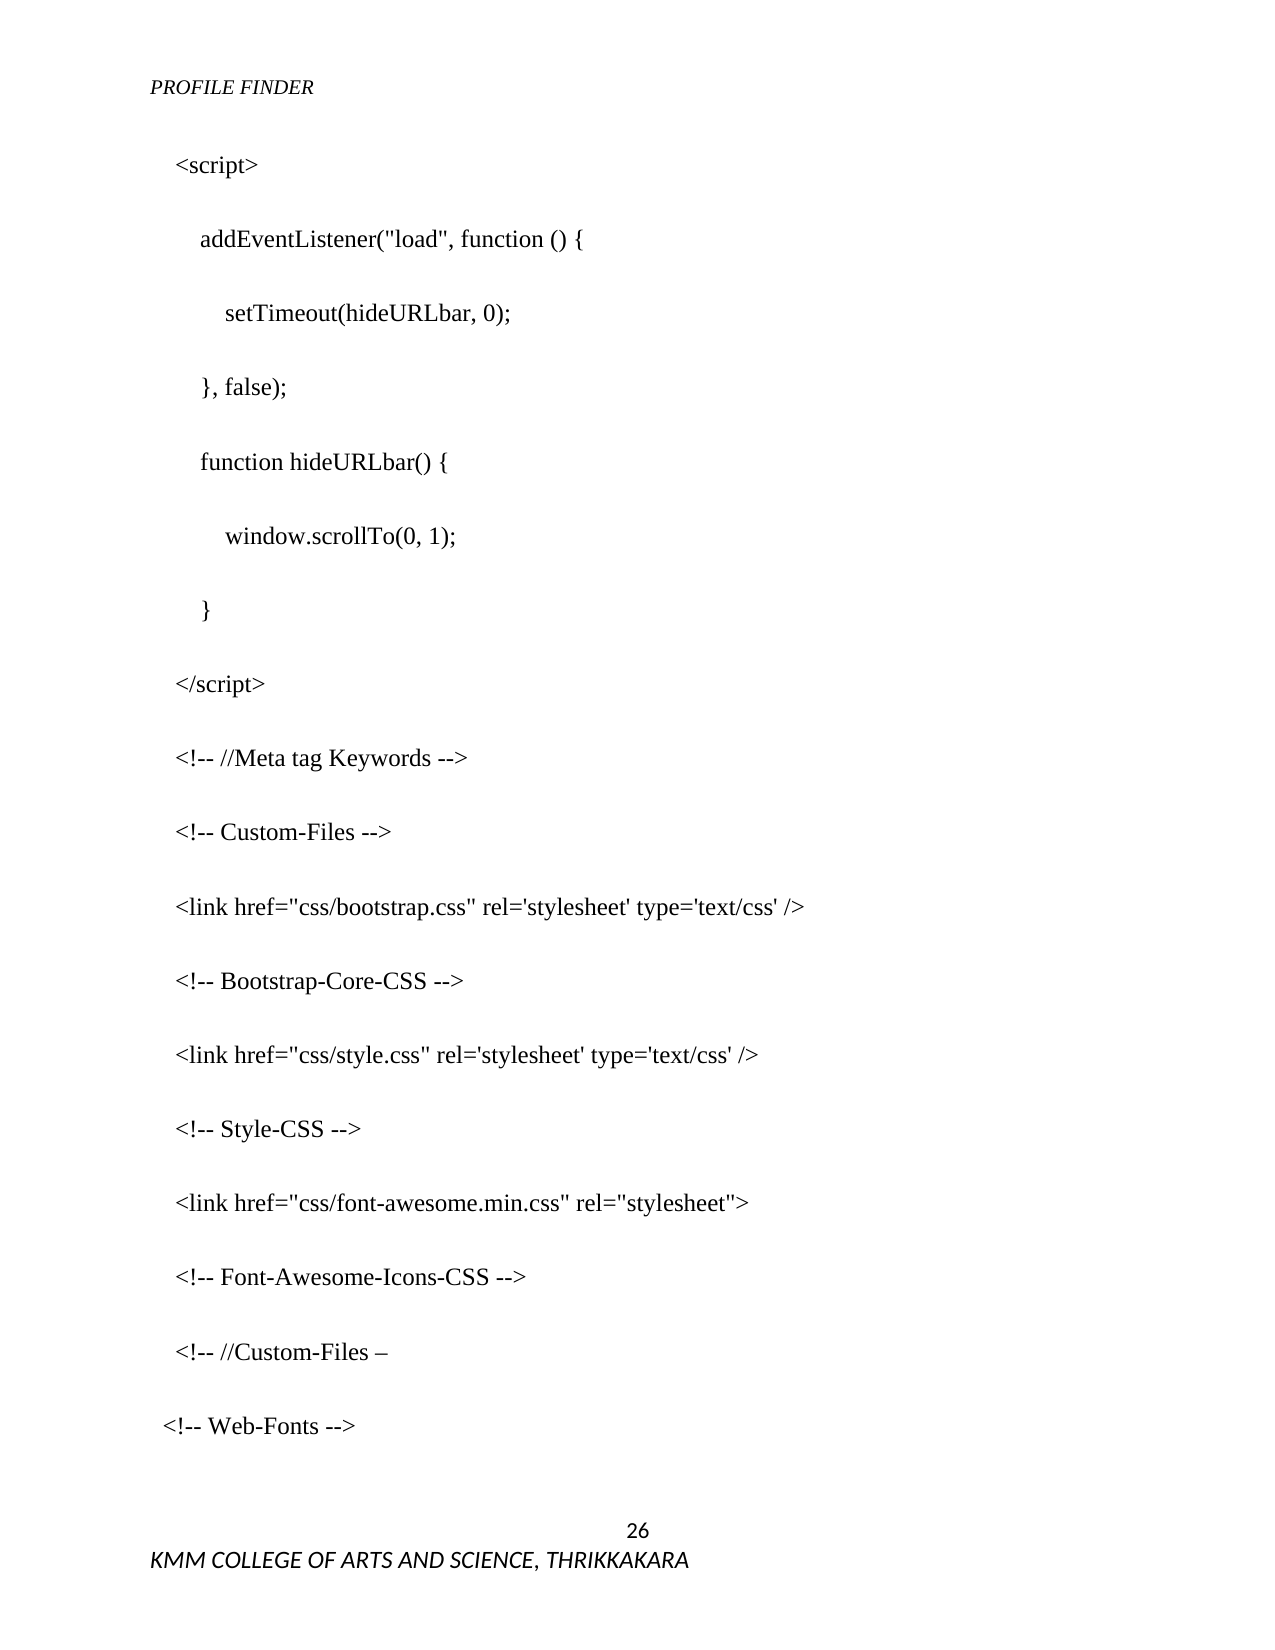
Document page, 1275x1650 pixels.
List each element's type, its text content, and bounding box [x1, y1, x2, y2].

text <link href="css/style.css" rel='stylesheet' type='text/css' /> [150, 1040, 1125, 1069]
text <!-- Style-CSS --> [150, 1114, 1125, 1143]
text <link href="css/bootstrap.css" rel='stylesheet' type='text/css' /> [150, 892, 1125, 920]
text <!-- //Custom-Files – [150, 1337, 1125, 1365]
text window.scrollTo(0, 1); [150, 521, 1125, 549]
text <!-- Web-Fonts --> [150, 1411, 1125, 1439]
text <!-- Font-Awesome-Icons-CSS --> [150, 1262, 1125, 1291]
text <!-- Custom-Files --> [150, 817, 1125, 846]
text } [150, 595, 1125, 624]
text setTimeout(hideURLbar, 0); [150, 298, 1125, 327]
text addEventListener("load", function () { [150, 224, 1125, 253]
text <!-- //Meta tag Keywords --> [150, 743, 1125, 772]
text function hideURLbar() { [150, 447, 1125, 475]
text }, false); [150, 372, 1125, 401]
text <!-- Bootstrap-Core-CSS --> [150, 966, 1125, 994]
text </script> [150, 669, 1125, 698]
text <script> [150, 150, 1125, 179]
text <link href="css/font-awesome.min.css" rel="stylesheet"> [150, 1188, 1125, 1217]
